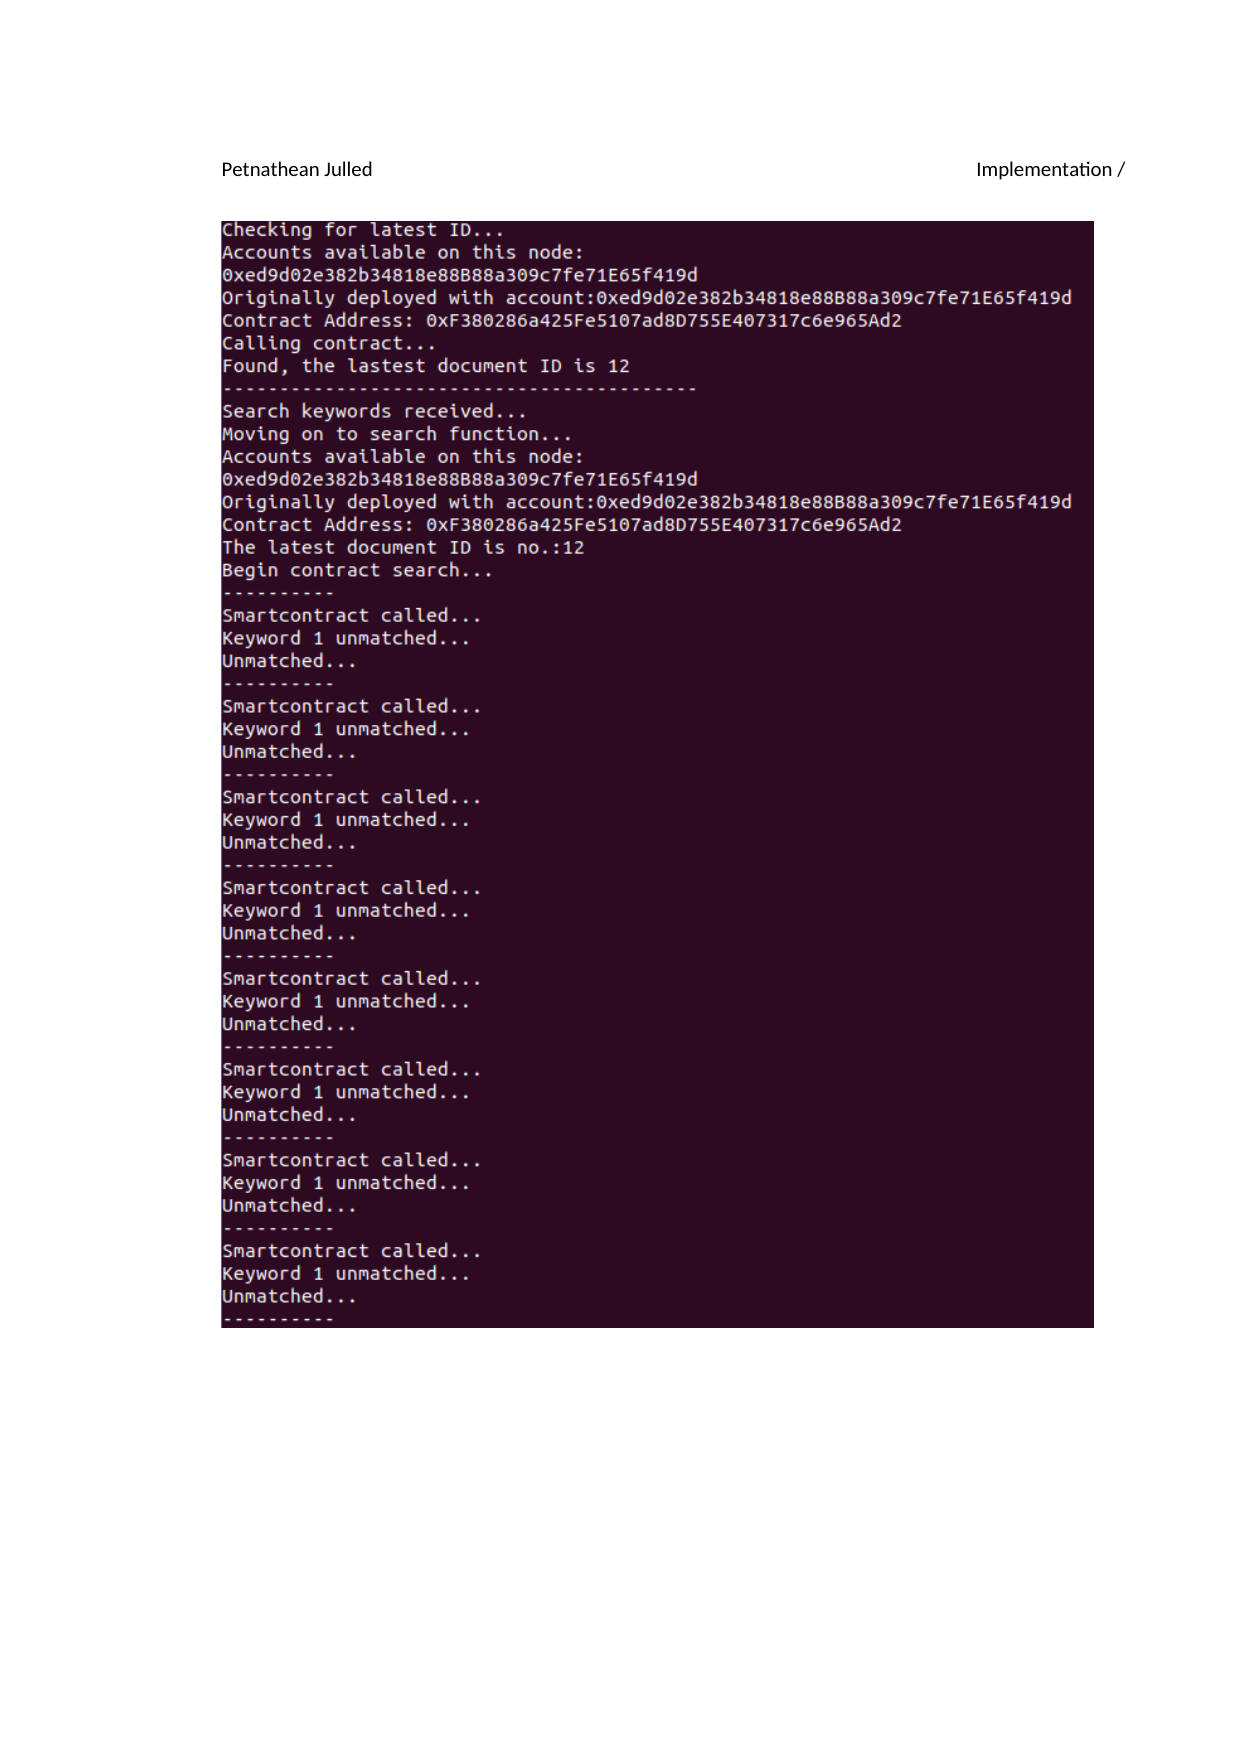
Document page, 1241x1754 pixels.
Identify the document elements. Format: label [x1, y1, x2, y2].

picture [221, 221, 1094, 1328]
